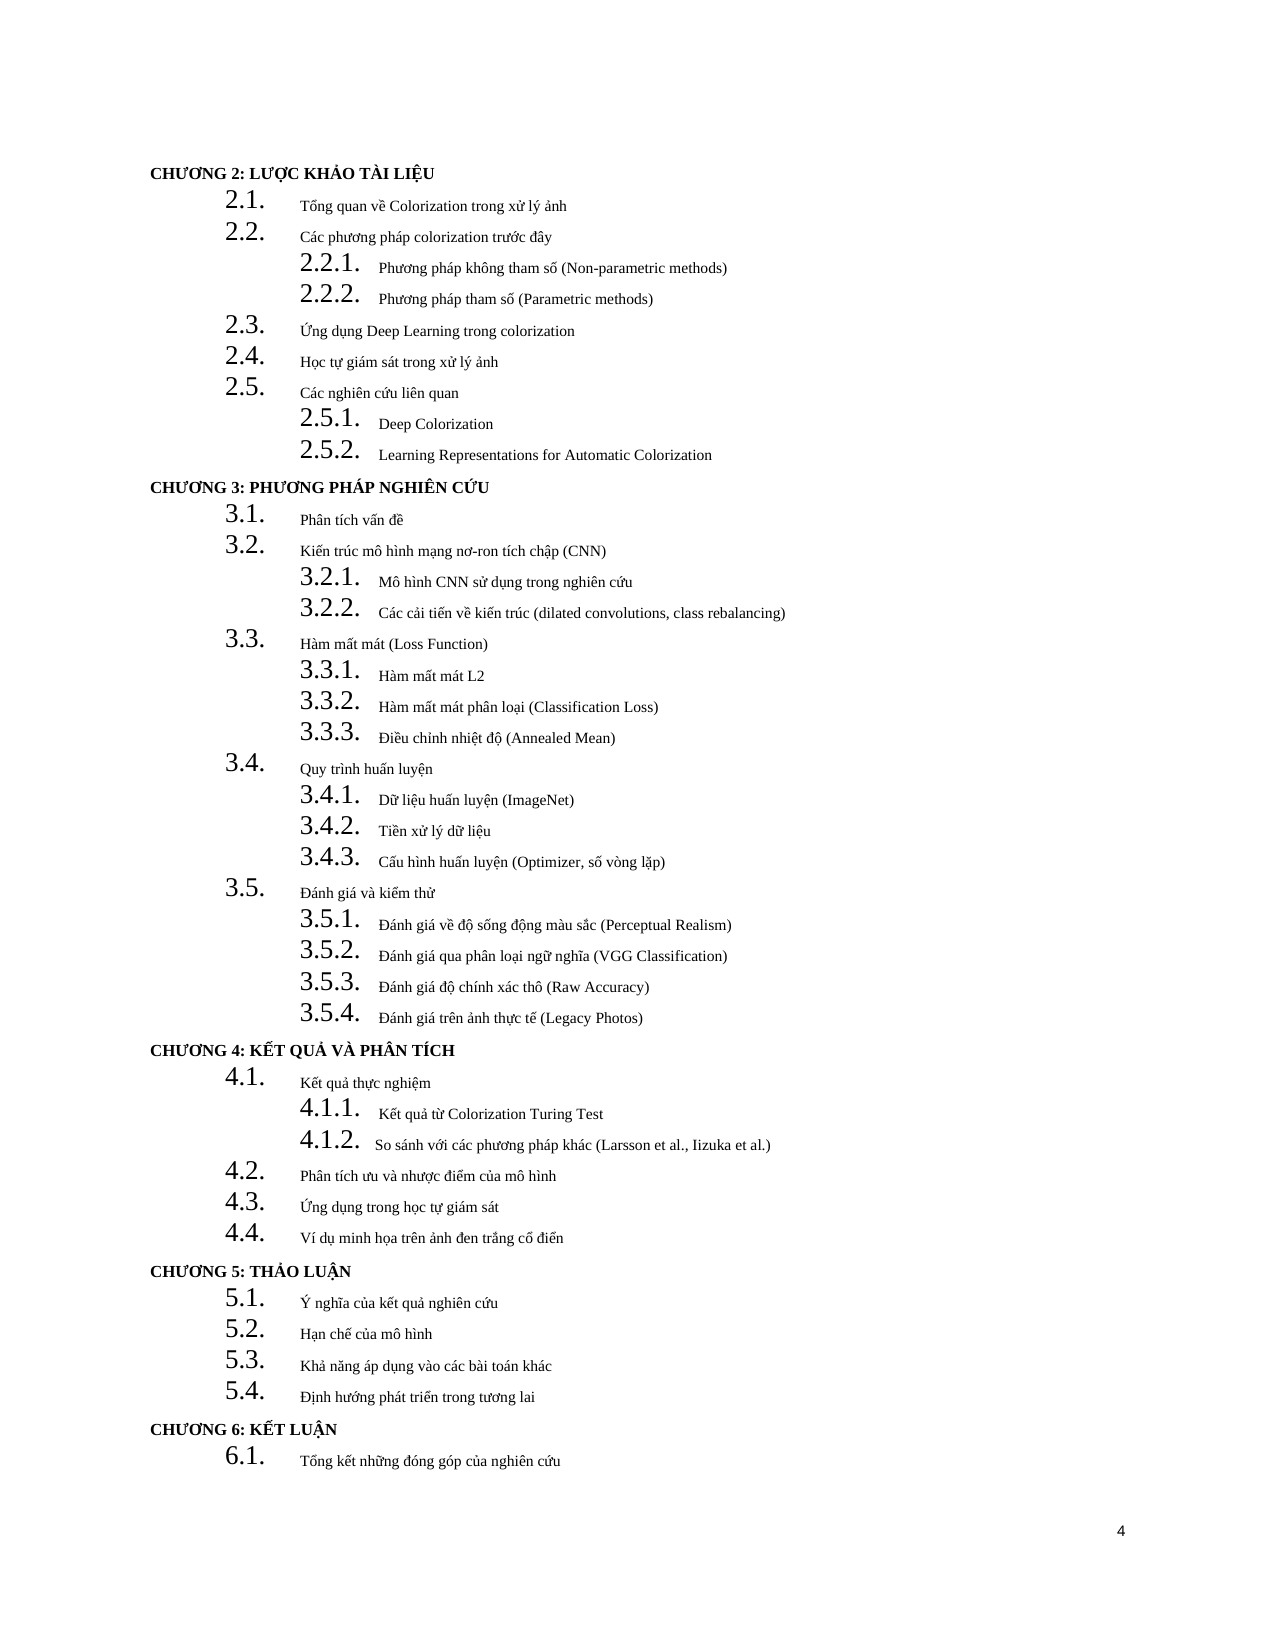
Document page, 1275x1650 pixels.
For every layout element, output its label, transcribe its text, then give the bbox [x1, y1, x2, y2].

list Hàm mất mát (Loss Function) [225, 622, 1125, 653]
list So sánh với các phương pháp khác (Larsson et al., Iizuka et al.) [299, 1123, 1125, 1154]
list Đánh giá độ chính xác thô (Raw Accuracy) [299, 964, 1125, 996]
text CHƯƠNG 3: PHƯƠNG PHÁP NGHIÊN CỨU [150, 464, 1125, 497]
list Hạn chế của mô hình [225, 1312, 1125, 1343]
list Quy trình huấn luyện [225, 747, 1125, 778]
list Phân tích vấn đề [225, 497, 1125, 528]
list Kết quả thực nghiệm [225, 1060, 1125, 1092]
list Ý nghĩa của kết quả nghiên cứu [225, 1281, 1125, 1312]
list Phân tích ưu và nhược điểm của mô hình [225, 1154, 1125, 1185]
list Hàm mất mát L2 [299, 653, 1125, 684]
list Các cải tiến về kiến trúc (dilated convolutions, class rebalancing) [299, 591, 1125, 622]
text CHƯƠNG 2: LƯỢC KHẢO TÀI LIỆU [150, 150, 1125, 183]
list Đánh giá qua phân loại ngữ nghĩa (VGG Classification) [299, 933, 1125, 964]
list Phương pháp tham số (Parametric methods) [299, 277, 1125, 308]
list Kết quả từ Colorization Turing Test [299, 1092, 1125, 1123]
list Tổng kết những đóng góp của nghiên cứu [225, 1439, 1125, 1470]
list Kiến trúc mô hình mạng nơ-ron tích chập (CNN) [225, 528, 1125, 560]
list Hàm mất mát phân loại (Classification Loss) [299, 684, 1125, 715]
text CHƯƠNG 4: KẾT QUẢ VÀ PHÂN TÍCH [150, 1027, 1125, 1060]
text CHƯƠNG 5: THẢO LUẬN [150, 1247, 1125, 1281]
list Đánh giá về độ sống động màu sắc (Perceptual Realism) [299, 902, 1125, 933]
list Learning Representations for Automatic Colorization [299, 433, 1125, 464]
list Đánh giá trên ảnh thực tế (Legacy Photos) [299, 996, 1125, 1027]
list Các phương pháp colorization trước đây [225, 215, 1125, 246]
list Cấu hình huấn luyện (Optimizer, số vòng lặp) [299, 840, 1125, 871]
list Điều chỉnh nhiệt độ (Annealed Mean) [299, 715, 1125, 747]
list Phương pháp không tham số (Non-parametric methods) [299, 246, 1125, 277]
list Dữ liệu huấn luyện (ImageNet) [299, 778, 1125, 809]
list Tiền xử lý dữ liệu [299, 809, 1125, 840]
text CHƯƠNG 6: KẾT LUẬN [150, 1405, 1125, 1439]
list Ứng dụng Deep Learning trong colorization [225, 308, 1125, 339]
list Ứng dụng trong học tự giám sát [225, 1185, 1125, 1216]
list Tổng quan về Colorization trong xử lý ảnh [225, 183, 1125, 215]
list Deep Colorization [299, 402, 1125, 433]
list Định hướng phát triển trong tương lai [225, 1374, 1125, 1405]
list Khả năng áp dụng vào các bài toán khác [225, 1343, 1125, 1374]
list Mô hình CNN sử dụng trong nghiên cứu [299, 560, 1125, 591]
list Học tự giám sát trong xử lý ảnh [225, 339, 1125, 370]
list Ví dụ minh họa trên ảnh đen trắng cổ điển [225, 1216, 1125, 1247]
list Các nghiên cứu liên quan [225, 370, 1125, 402]
list Đánh giá và kiểm thử [225, 871, 1125, 902]
